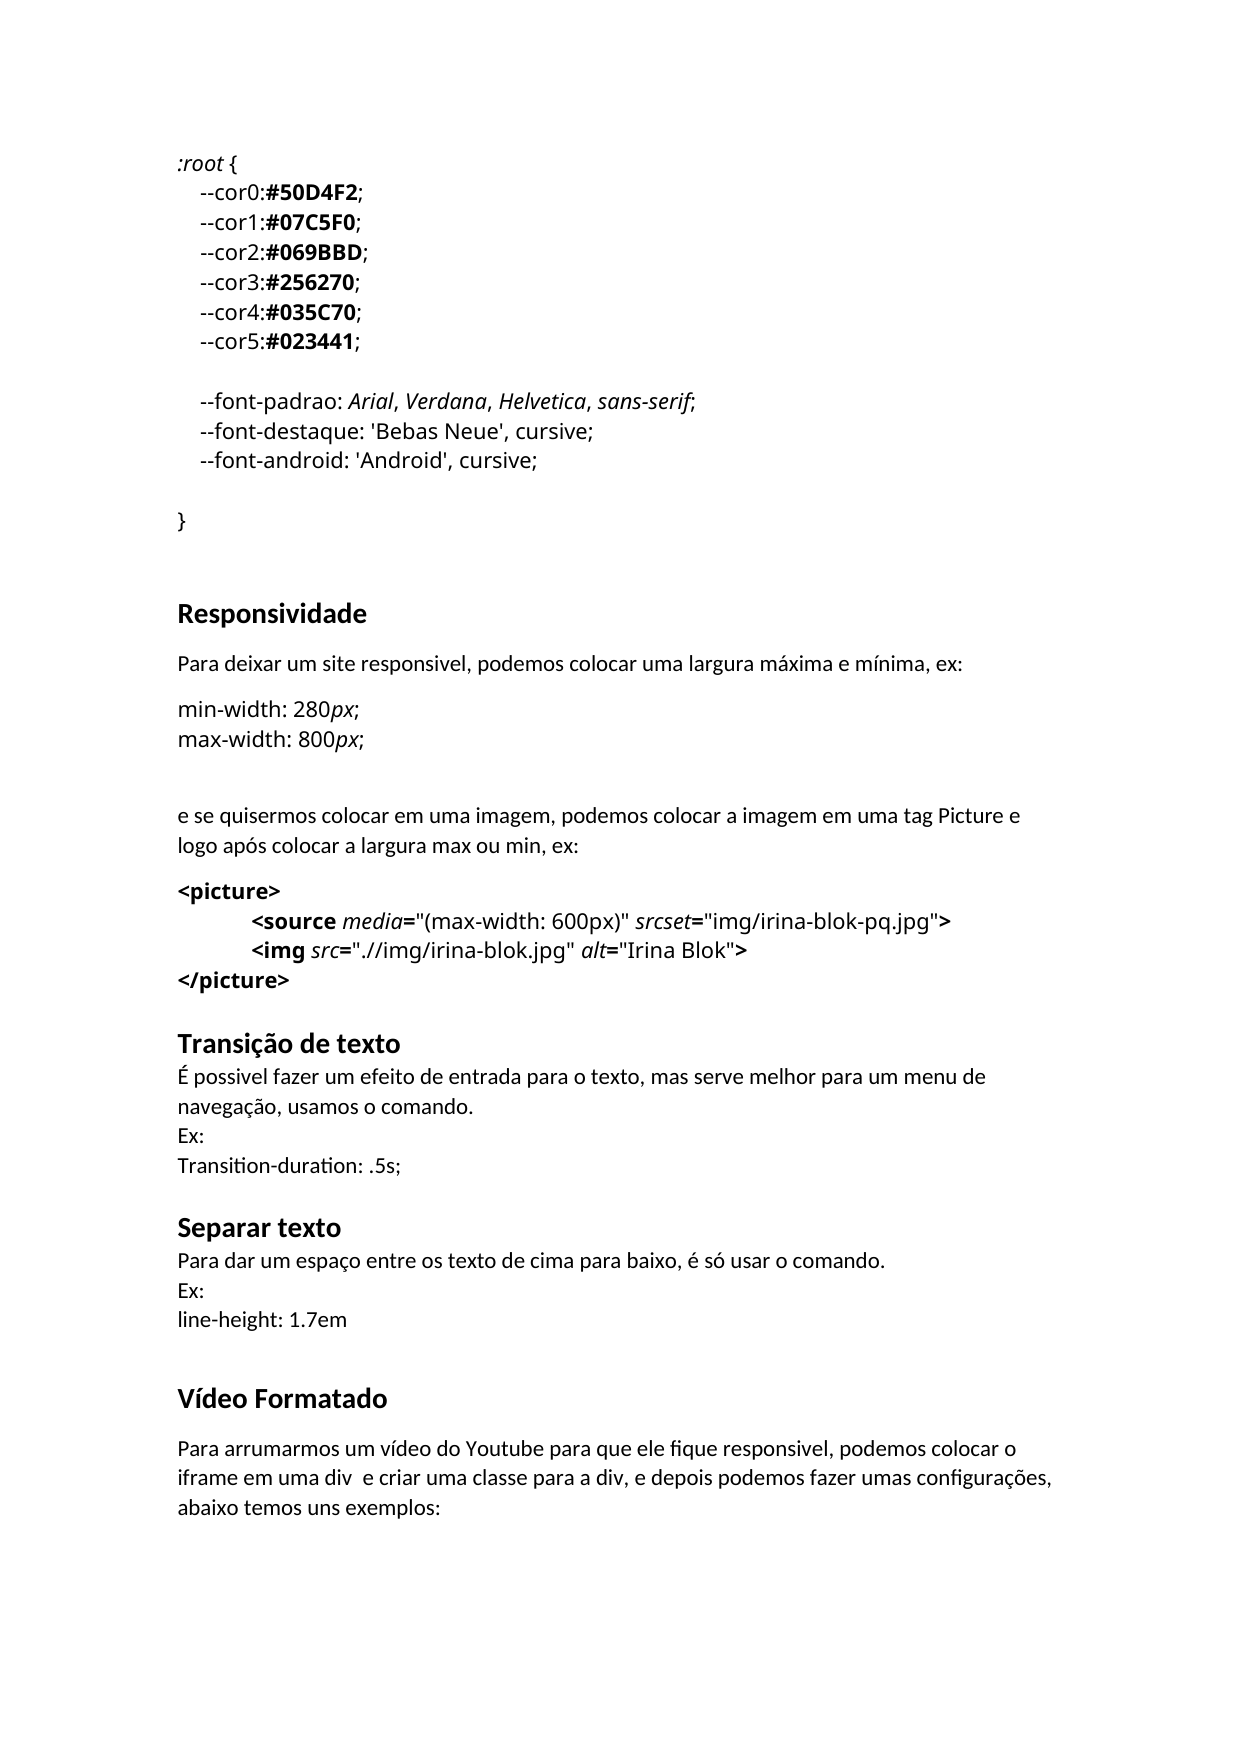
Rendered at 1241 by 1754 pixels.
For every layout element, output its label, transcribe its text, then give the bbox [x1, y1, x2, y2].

text max-width: 800px; [177, 724, 1063, 753]
text Vídeo Formatado [177, 1380, 1063, 1416]
text --font-android: 'Android', cursive; [177, 446, 1063, 475]
text Separar texto [177, 1209, 1063, 1244]
text } [177, 505, 1063, 535]
text --cor1:#07C5F0; [177, 207, 1063, 237]
text Responsividade [177, 595, 1063, 631]
text <img src=".//img/irina-blok.jpg" alt="Irina Blok"> [177, 935, 1063, 965]
text Para arrumarmos um vídeo do Youtube para que ele fique responsivel, podemos colocar o iframe em uma div e criar uma classe para a div, e depois podemos fazer umas configurações, abaixo temos uns exemplos: [177, 1432, 1063, 1521]
text <source media="(max-width: 600px)" srcset="img/irina-blok-pq.jpg"> [251, 906, 1063, 935]
text :root { [177, 148, 1063, 177]
text Transição de texto [177, 1025, 1063, 1060]
text --cor5:#023441; [177, 326, 1063, 356]
text </picture> [177, 965, 1063, 995]
text Ex: [177, 1274, 1063, 1304]
text --cor3:#256270; [177, 267, 1063, 297]
text --font-destaque: 'Bebas Neue', cursive; [177, 416, 1063, 446]
text line-height: 1.7em [177, 1304, 1063, 1333]
text --cor0:#50D4F2; [177, 177, 1063, 207]
text e se quisermos colocar em uma imagem, podemos colocar a imagem em uma tag Picture e logo após colocar a largura max ou min, ex: [177, 800, 1063, 859]
text Transition-duration: .5s; [177, 1149, 1063, 1179]
text Para dar um espaço entre os texto de cima para baixo, é só usar o comando. [177, 1244, 1063, 1274]
text É possivel fazer um efeito de entrada para o texto, mas serve melhor para um menu de navegação, usamos o comando. Ex: [177, 1060, 1063, 1149]
text min-width: 280px; [177, 694, 1063, 724]
text <picture> [177, 876, 1063, 906]
text Para deixar um site responsivel, podemos colocar uma largura máxima e mínima, ex: [177, 647, 1063, 677]
text --cor2:#069BBD; [177, 237, 1063, 267]
text --cor4:#035C70; [177, 297, 1063, 326]
text --font-padrao: Arial, Verdana, Helvetica, sans-serif; [177, 386, 1063, 416]
